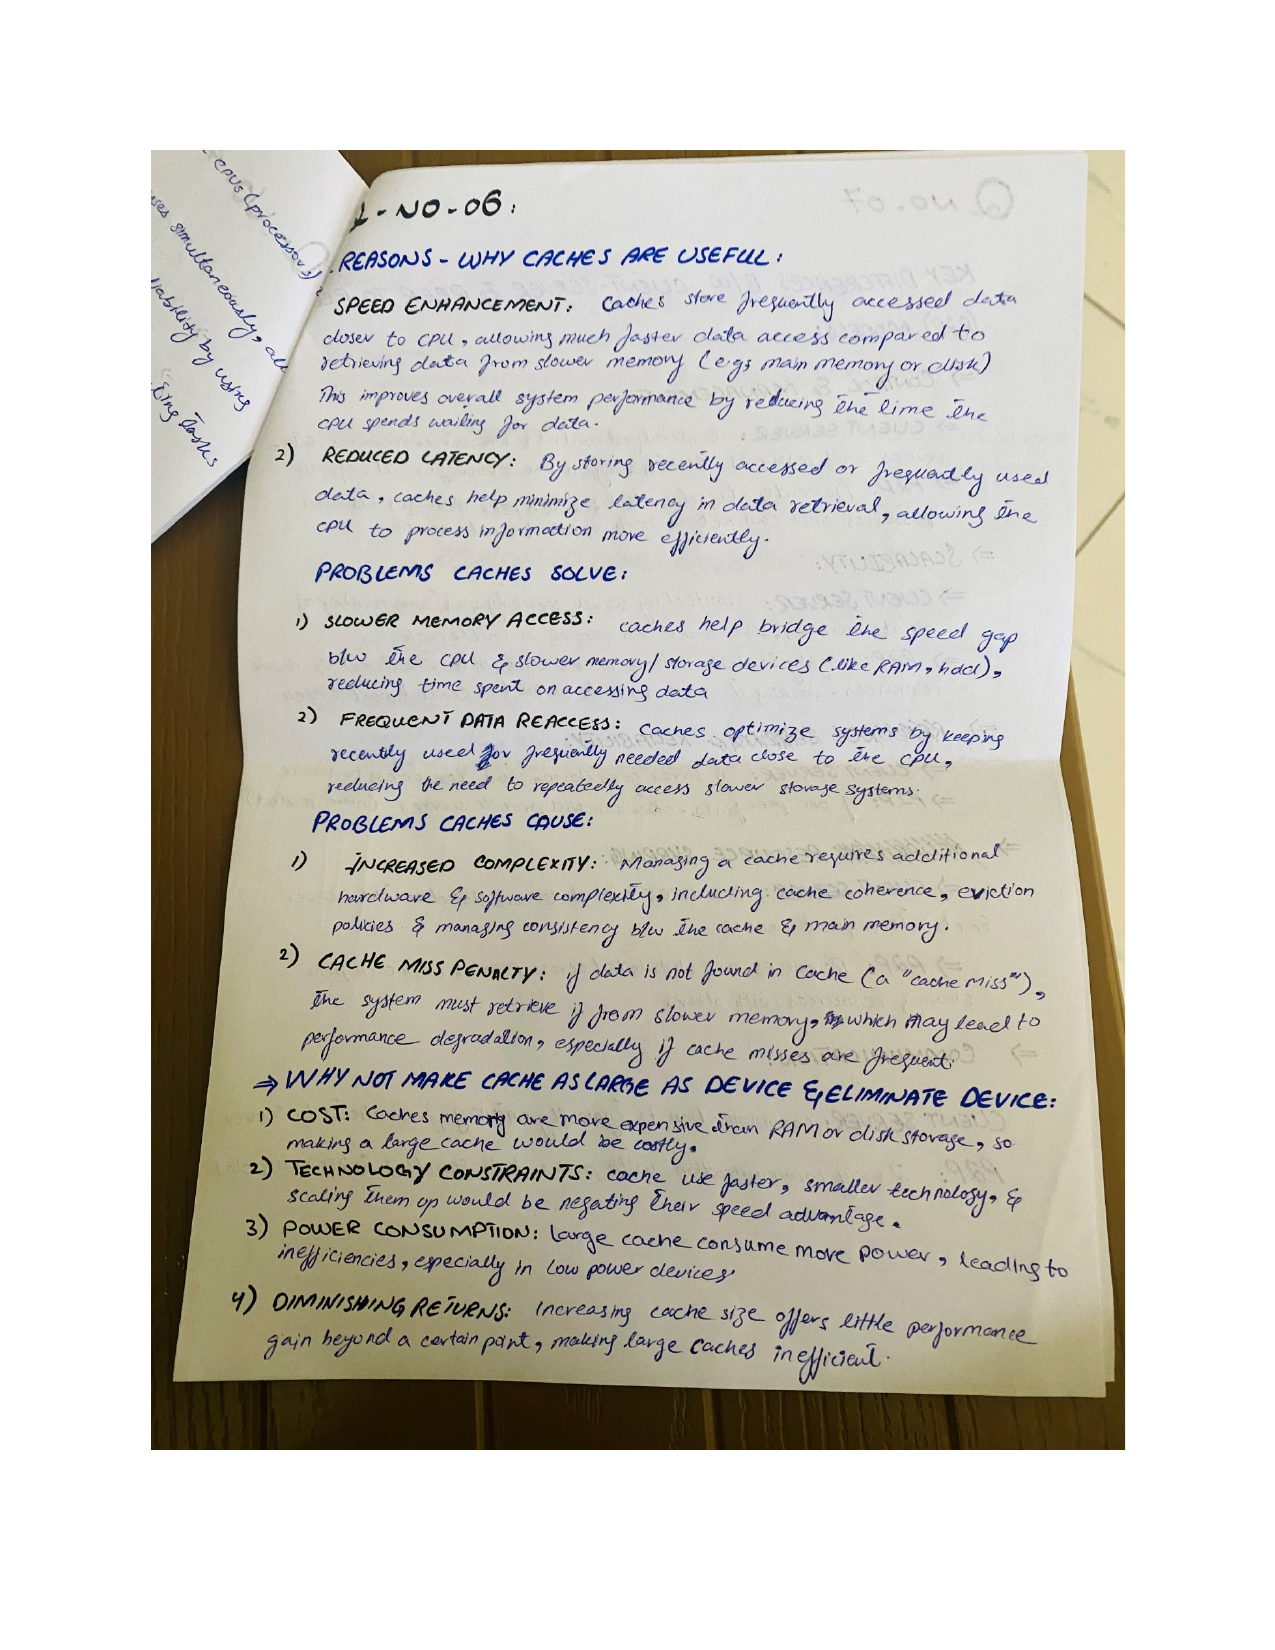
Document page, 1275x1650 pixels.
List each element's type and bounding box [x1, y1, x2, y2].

picture [151, 150, 1125, 1450]
